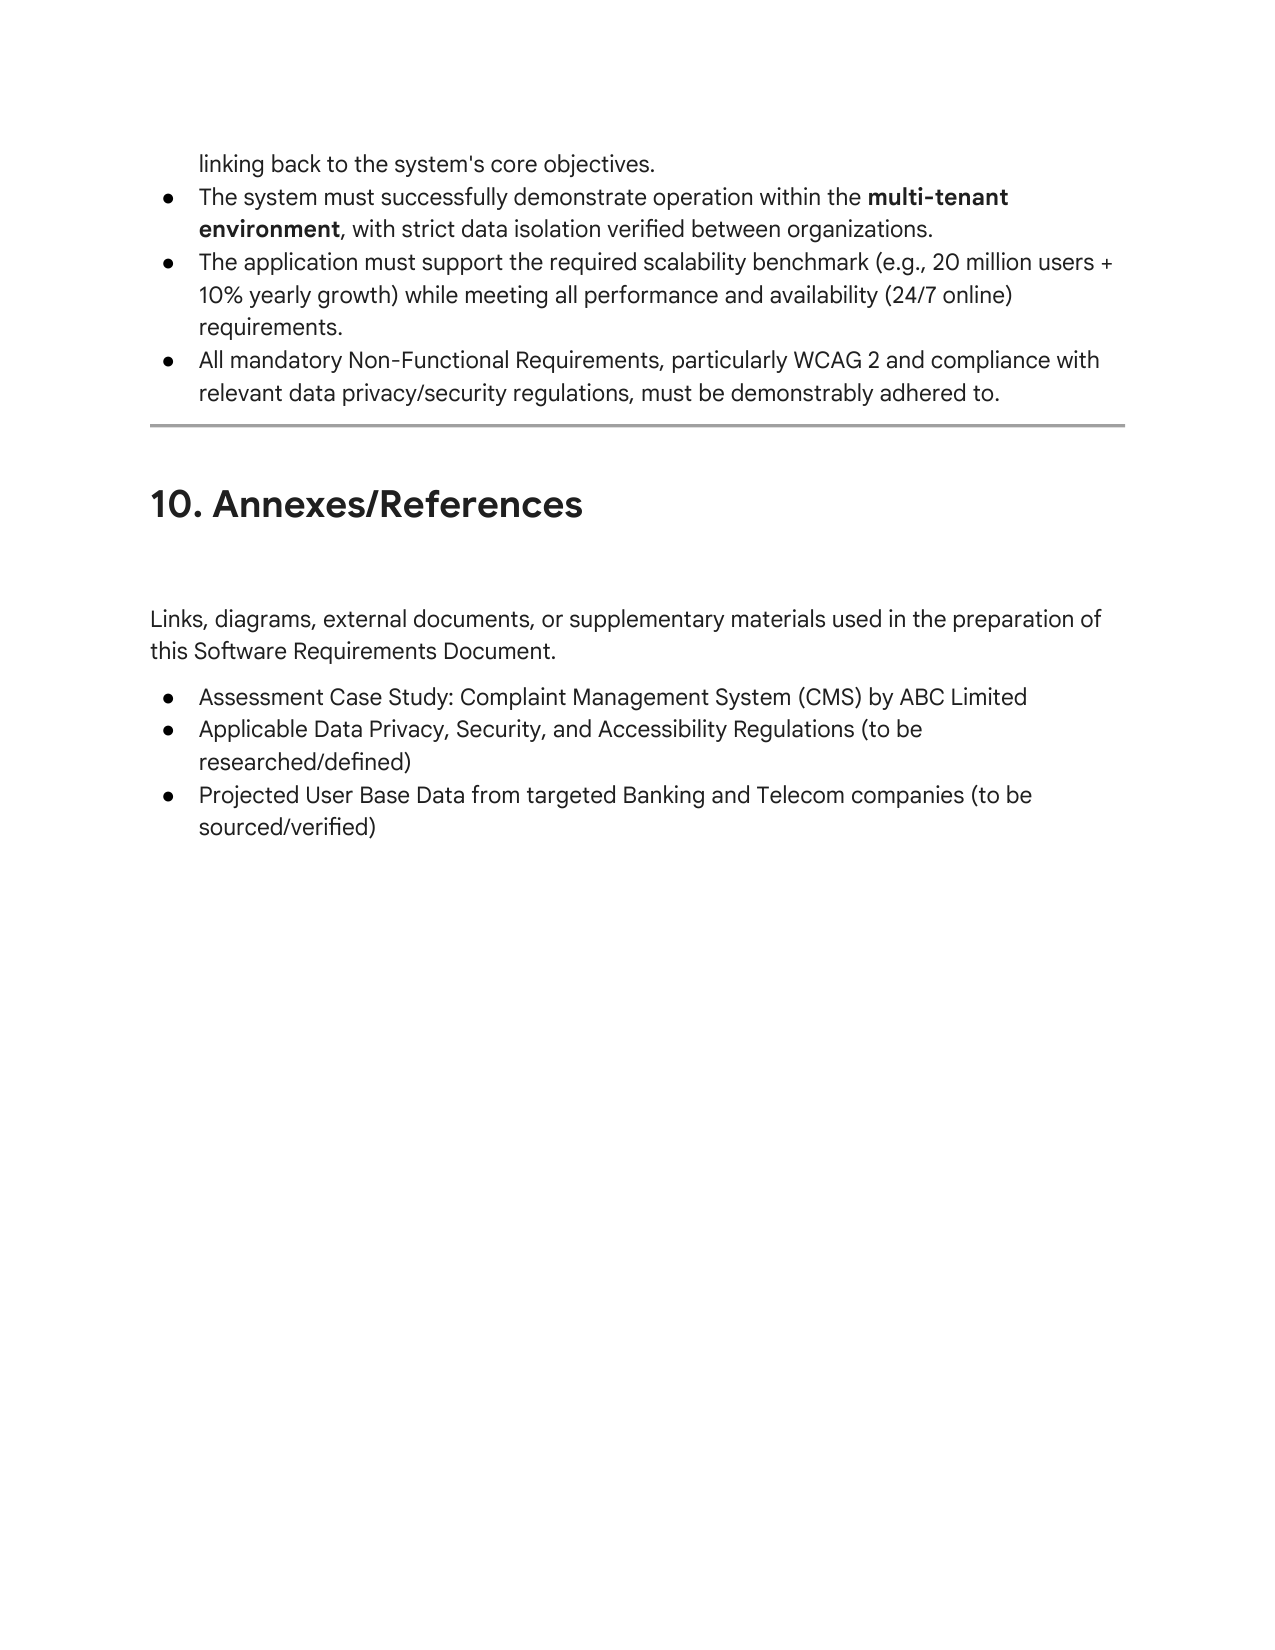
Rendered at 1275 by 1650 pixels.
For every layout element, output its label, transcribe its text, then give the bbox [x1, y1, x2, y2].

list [161, 150, 1125, 179]
list The application must support the required scalability benchmark (e.g., 20 million users + 10% yearly growth) while meeting all performance and availability (24/7 online) requirements. [161, 248, 1125, 342]
list Applicable Data Privacy, Security, and Accessibility Regulations (to be researched/defined) [161, 715, 1125, 777]
list Assessment Case Study: Complaint Management System (CMS) by ABC Limited [161, 683, 1125, 711]
list The system must successfully demonstrate operation within the multi-tenant environment, with strict data isolation verified between organizations. [161, 183, 1125, 244]
text Links, diagrams, external documents, or supplementary materials used in the preparation of this Software Requirements Document. [150, 605, 1125, 666]
subtitle 10. Annexes/References [150, 481, 1125, 528]
list Projected User Base Data from targeted Banking and Telecom companies (to be sourced/verified) [161, 781, 1125, 842]
list All mandatory Non-Functional Requirements, particularly WCAG 2 and compliance with relevant data privacy/security regulations, must be demonstrably adhered to. [161, 346, 1125, 408]
